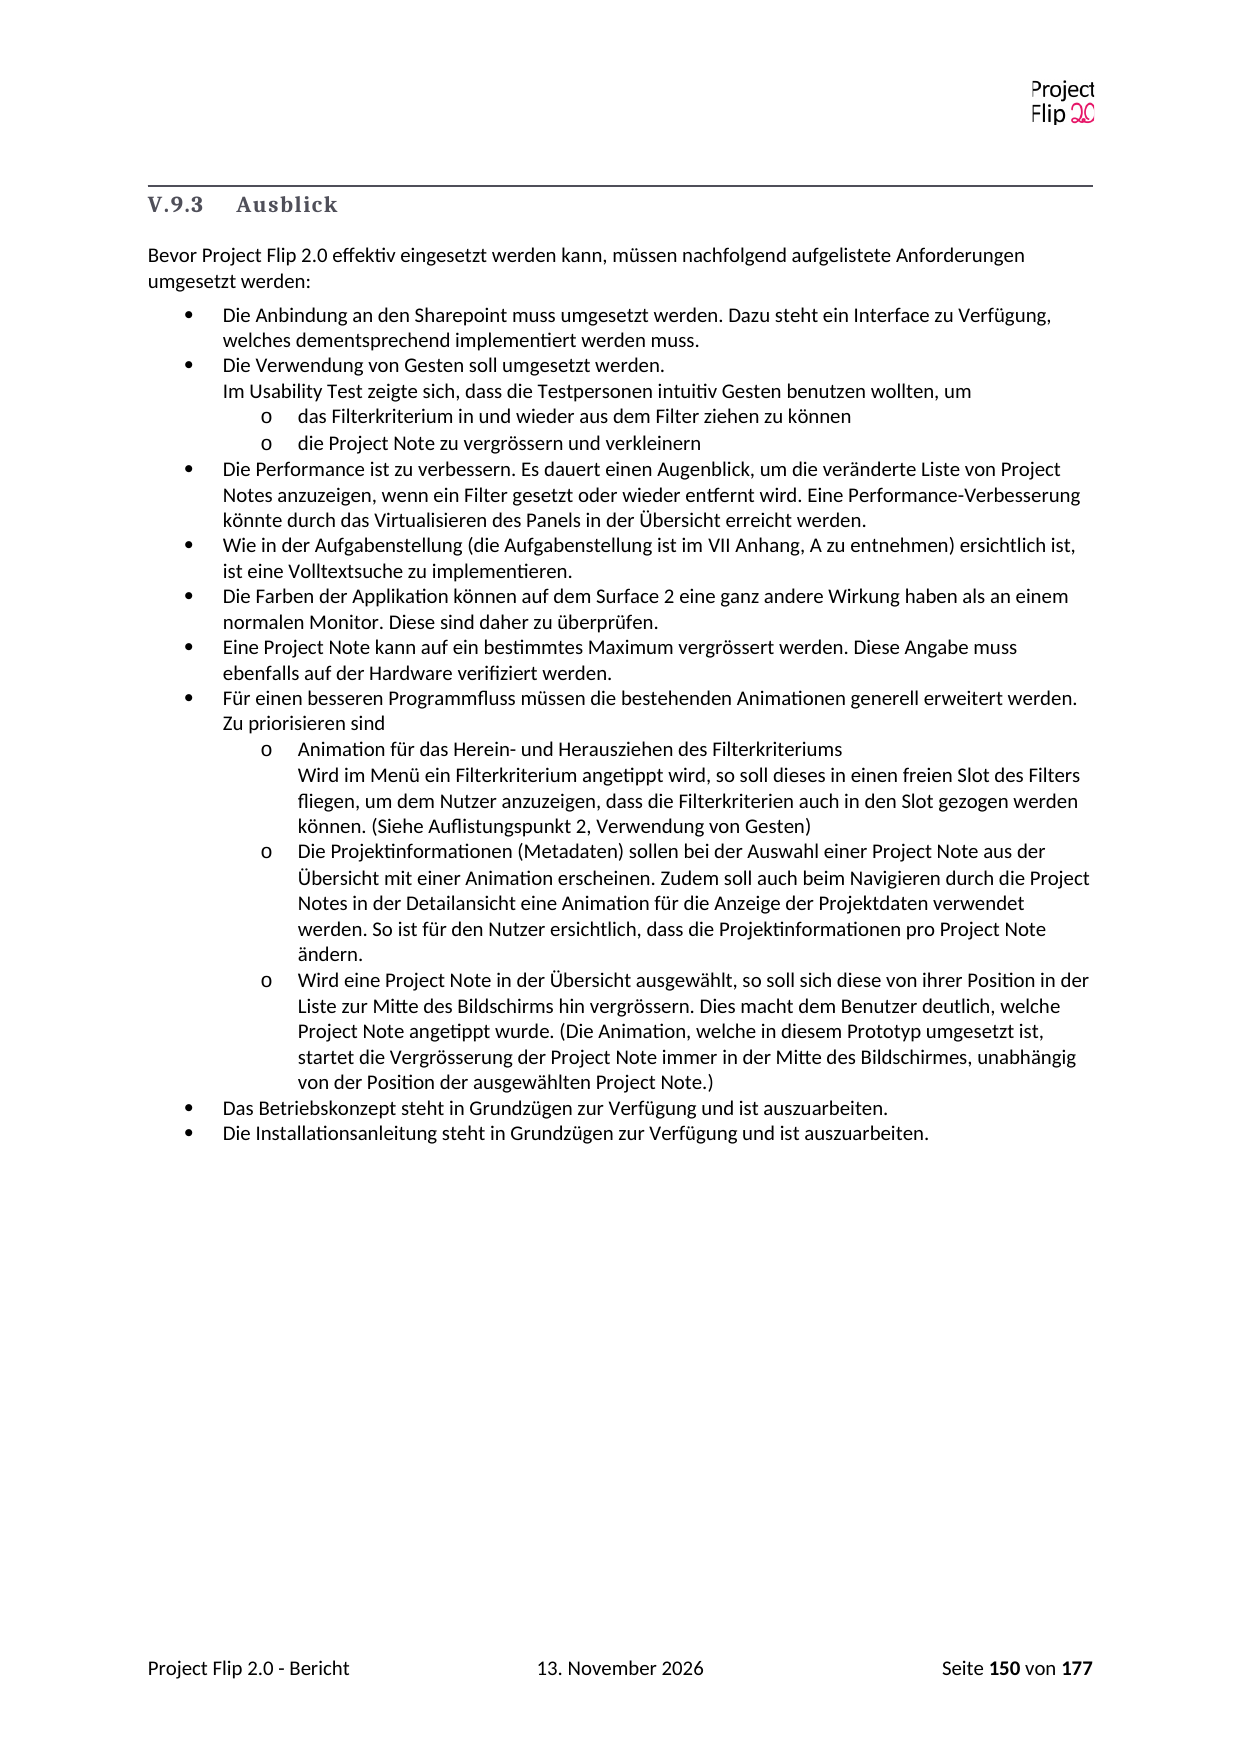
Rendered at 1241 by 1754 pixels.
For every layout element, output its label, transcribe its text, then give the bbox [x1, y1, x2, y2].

list Animation für das Herein- und Herausziehen des Filterkriteriums Wird im Menü ein Filterkriterium angetippt wird, so soll dieses in einen freien Slot des Filters fliegen, um dem Nutzer anzuzeigen, dass die Filterkriterien auch in den Slot gezogen werden können. (Siehe Auflistungspunkt 2, Verwendung von Gesten) [260, 736, 1093, 839]
list Die Projektinformationen (Metadaten) sollen bei der Auswahl einer Project Note aus der Übersicht mit einer Animation erscheinen. Zudem soll auch beim Navigieren durch die Project Notes in der Detailansicht eine Animation für die Anzeige der Projektdaten verwendet werden. So ist für den Nutzer ersichtlich, dass die Projektinformationen pro Project Note ändern. [260, 839, 1093, 967]
list Die Verwendung von Gesten soll umgesetzt werden. Im Usability Test zeigte sich, dass die Testpersonen intuitiv Gesten benutzen wollten, um [185, 353, 1093, 403]
list Die Installationsanleitung steht in Grundzügen zur Verfügung und ist auszuarbeiten. [185, 1120, 1093, 1146]
list Die Anbindung an den Sharepoint muss umgesetzt werden. Dazu steht ein Interface zu Verfügung, welches dementsprechend implementiert werden muss. [185, 302, 1093, 353]
subtitle Ausblick [148, 187, 1093, 218]
list Eine Project Note kann auf ein bestimmtes Maximum vergrössert werden. Diese Angabe muss ebenfalls auf der Hardware verifiziert werden. [185, 634, 1093, 685]
list Wird eine Project Note in der Übersicht ausgewählt, so soll sich diese von ihrer Position in der Liste zur Mitte des Bildschirms hin vergrössern. Dies macht dem Benutzer deutlich, welche Project Note angetippt wurde. (Die Animation, welche in diesem Prototyp umgesetzt ist, startet die Vergrösserung der Project Note immer in der Mitte des Bildschirmes, unabhängig von der Position der ausgewählten Project Note.) [260, 967, 1093, 1095]
list Wie in der Aufgabenstellung (die Aufgabenstellung ist im VII Anhang, A zu entnehmen) ersichtlich ist, ist eine Volltextsuche zu implementieren. [185, 533, 1093, 583]
list Die Performance ist zu verbessern. Es dauert einen Augenblick, um die veränderte Liste von Project Notes anzuzeigen, wenn ein Filter gesetzt oder wieder entfernt wird. Eine Performance-Verbesserung könnte durch das Virtualisieren des Panels in der Übersicht erreicht werden. [185, 456, 1093, 533]
list Die Farben der Applikation können auf dem Surface 2 eine ganz andere Wirkung haben als an einem normalen Monitor. Diese sind daher zu überprüfen. [185, 583, 1093, 634]
list das Filterkriterium in und wieder aus dem Filter ziehen zu können [260, 403, 1093, 430]
list Für einen besseren Programmfluss müssen die bestehenden Animationen generell erweitert werden. Zu priorisieren sind [185, 685, 1093, 736]
list Das Betriebskonzept steht in Grundzügen zur Verfügung und ist auszuarbeiten. [185, 1095, 1093, 1120]
list die Project Note zu vergrössern und verkleinern [260, 430, 1093, 456]
text Bevor Project Flip 2.0 effektiv eingesetzt werden kann, müssen nachfolgend aufgelistete Anforderungen umgesetzt werden: [148, 243, 1093, 293]
picture [1081, 79, 1097, 124]
